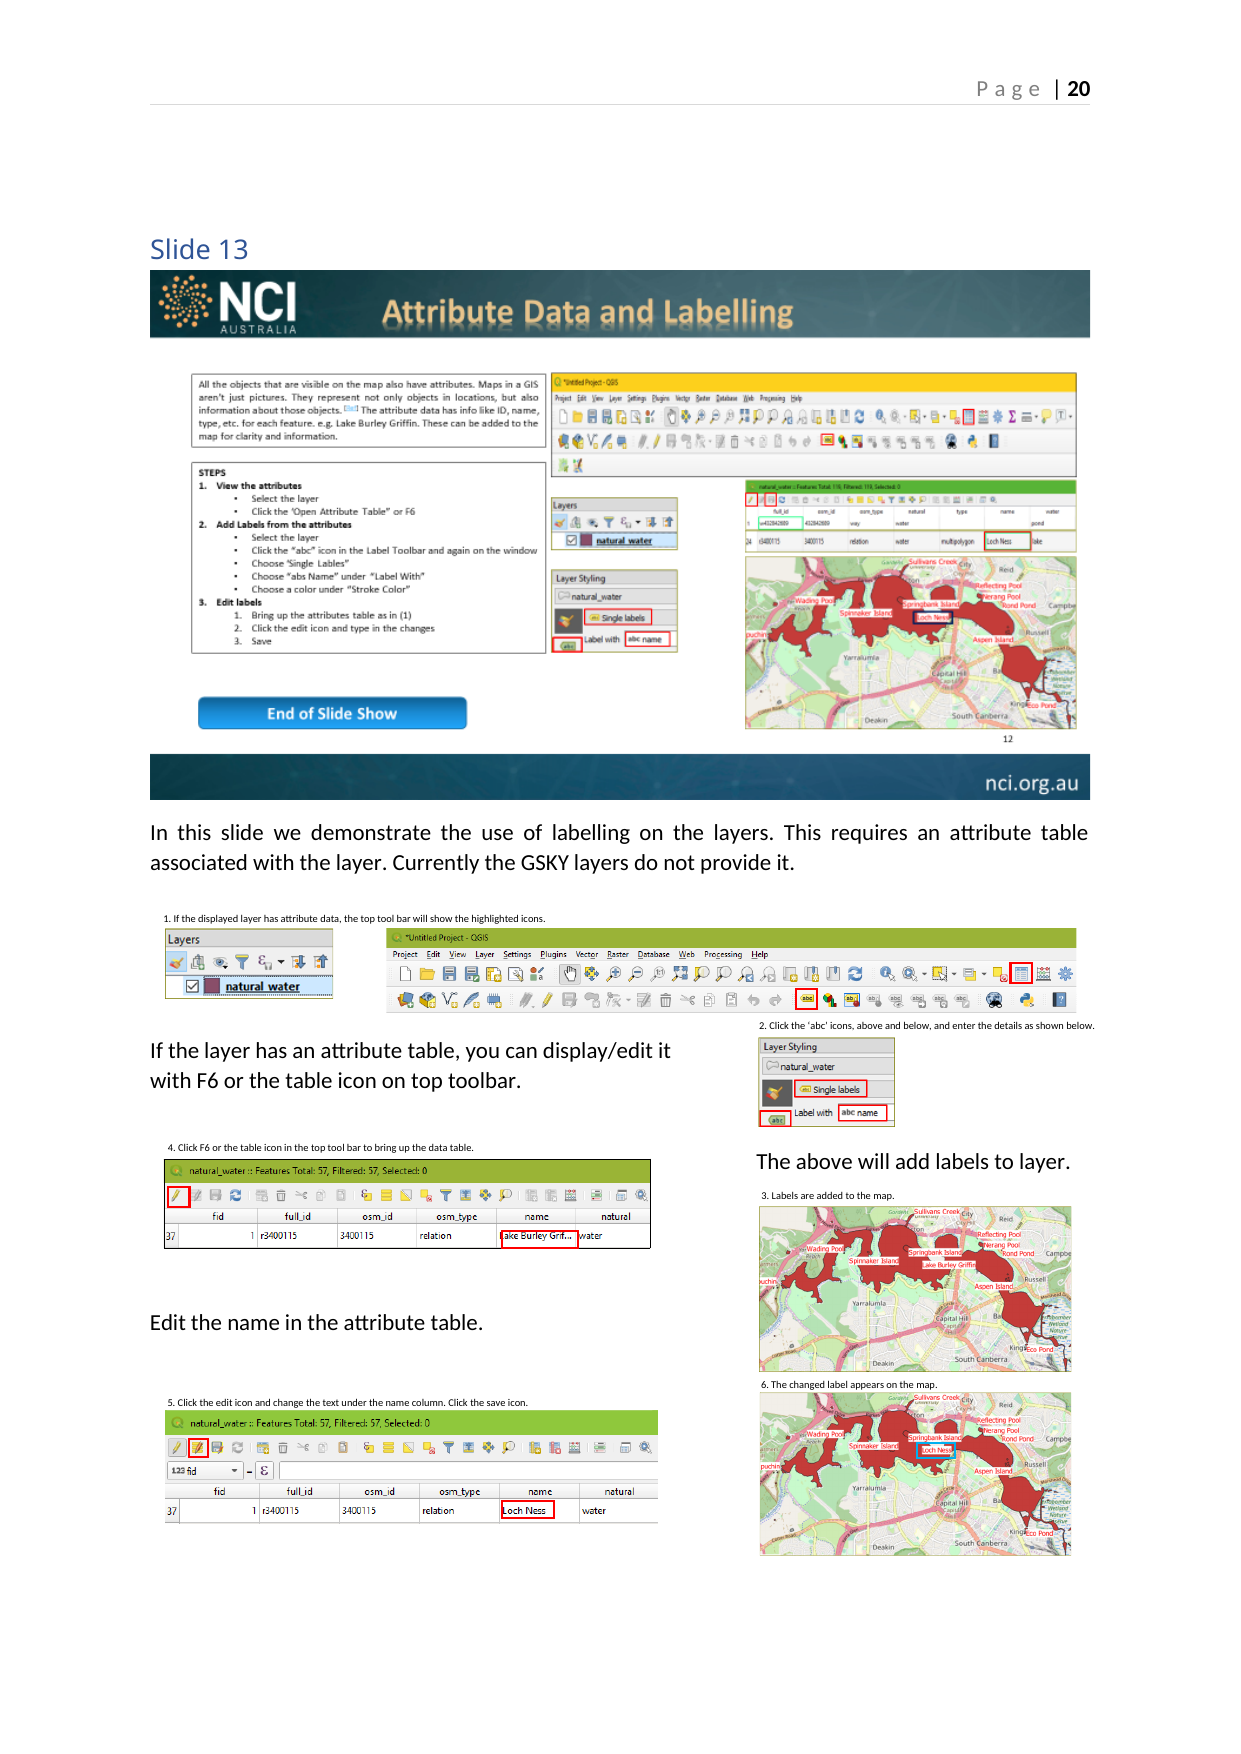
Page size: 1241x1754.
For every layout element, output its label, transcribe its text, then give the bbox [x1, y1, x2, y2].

picture [165, 1410, 658, 1524]
picture [386, 928, 1077, 1013]
picture [759, 1392, 1072, 1556]
picture [758, 1206, 1072, 1373]
picture [150, 270, 1091, 800]
picture [164, 928, 334, 999]
picture [503, 1232, 577, 1247]
subtitle Slide 13 [150, 231, 1090, 268]
picture [165, 1160, 650, 1248]
text In this slide we demonstrate the use of labelling on the layers. This requires an attribute table associated with the layer. Currently the GSKY layers do not provide it. [150, 818, 1090, 876]
picture [757, 1037, 897, 1128]
text If the layer has an attribute table, you can display/edit it with F6 or the table icon on top toolbar. [150, 1036, 1090, 1094]
